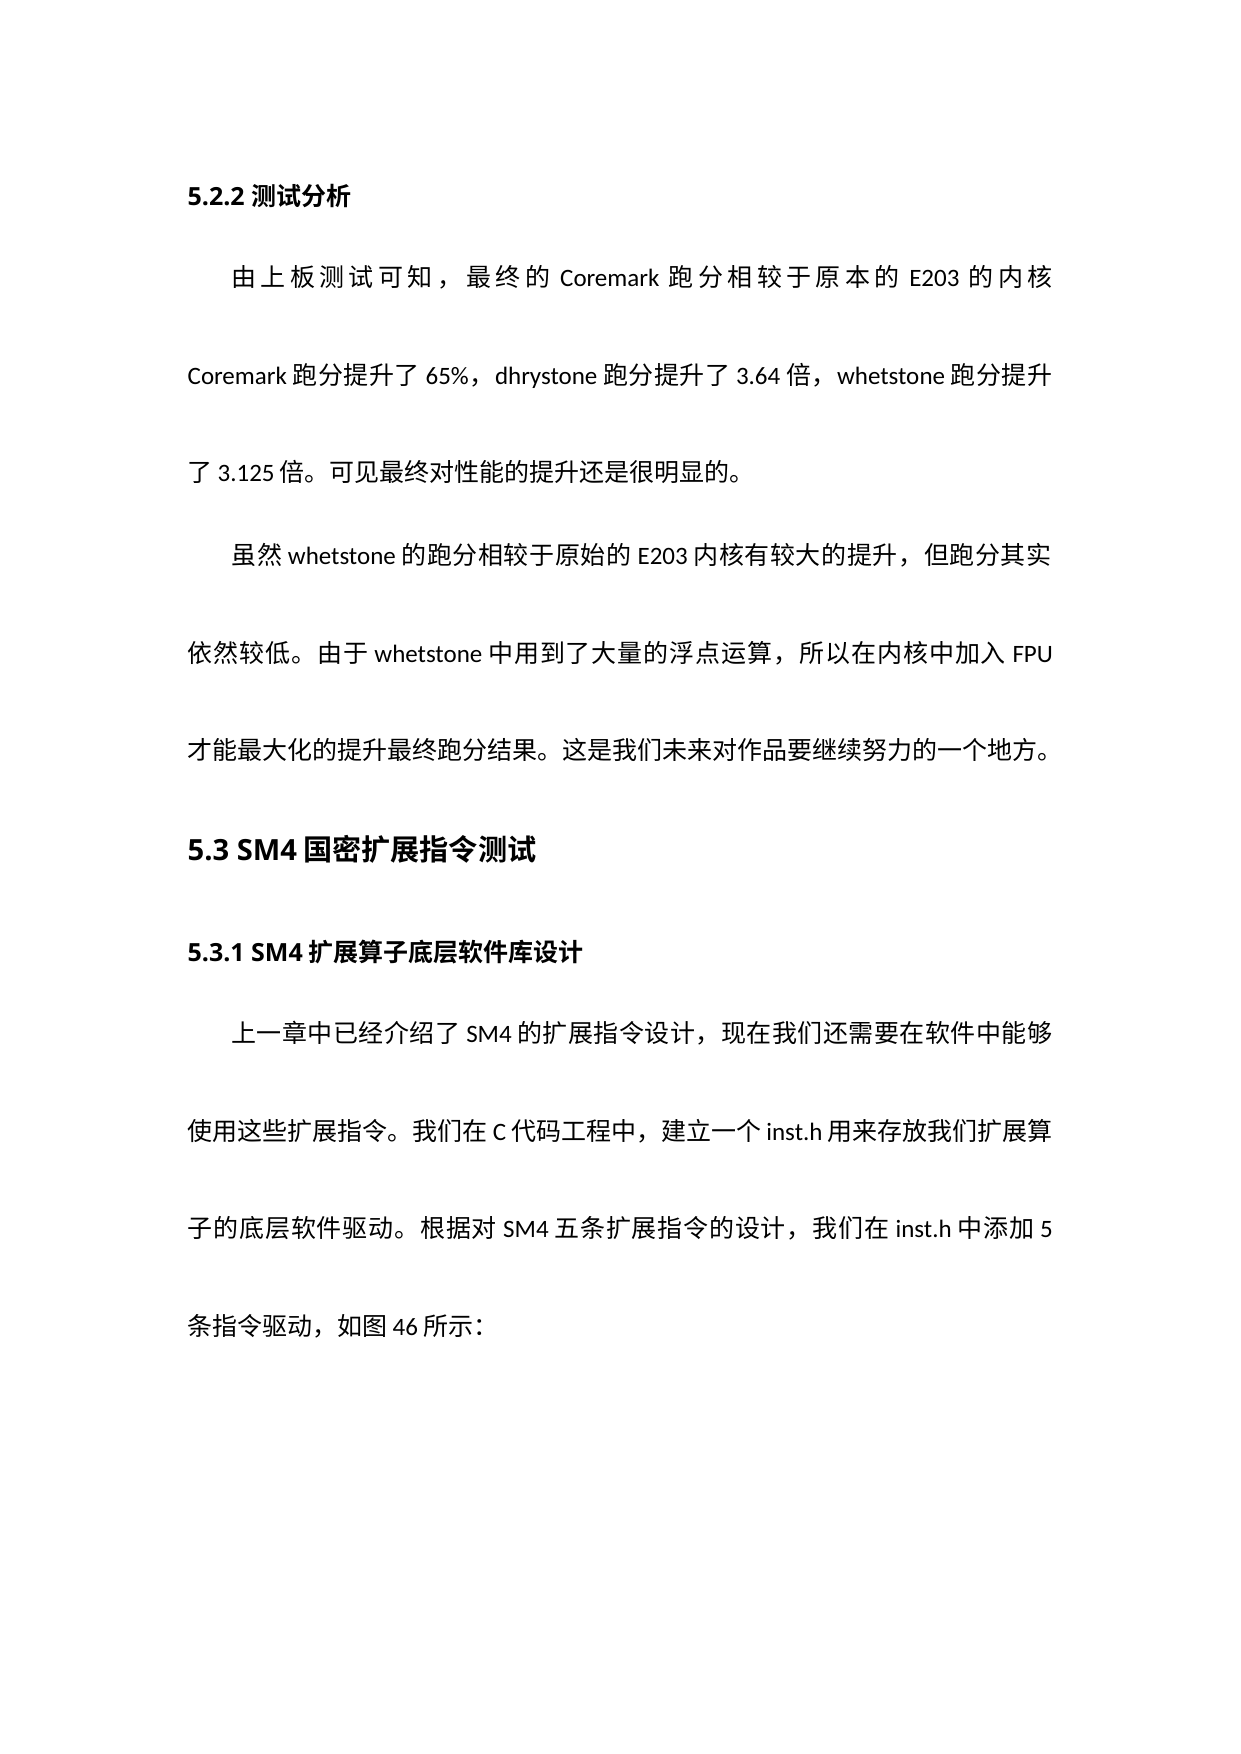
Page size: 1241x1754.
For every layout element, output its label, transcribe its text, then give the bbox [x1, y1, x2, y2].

text 虽然whetstone的跑分相较于原始的E203内核有较大的提升，但跑分其实依然较低。由于whetstone中用到了大量的浮点运算，所以在内核中加入FPU才能最大化的提升最终跑分结果。这是我们未来对作品要继续努力的一个地方。 [187, 521, 1053, 781]
text 由上板测试可知，最终的Coremark跑分相较于原本的E203的内核Coremark跑分提升了65%，dhrystone跑分提升了3.64倍，whetstone跑分提升了3.125倍。可见最终对性能的提升还是很明显的。 [187, 243, 1053, 503]
subtitle 5.2.2 测试分析 [187, 162, 1053, 227]
subtitle 5.3 SM4国密扩展指令测试 [187, 816, 1053, 881]
text 上一章中已经介绍了SM4的扩展指令设计，现在我们还需要在软件中能够使用这些扩展指令。我们在C代码工程中，建立一个inst.h用来存放我们扩展算子的底层软件驱动。根据对SM4五条扩展指令的设计，我们在inst.h中添加5条指令驱动，如图46所示： [187, 999, 1053, 1357]
subtitle 5.3.1 SM4扩展算子底层软件库设计 [187, 918, 1053, 983]
